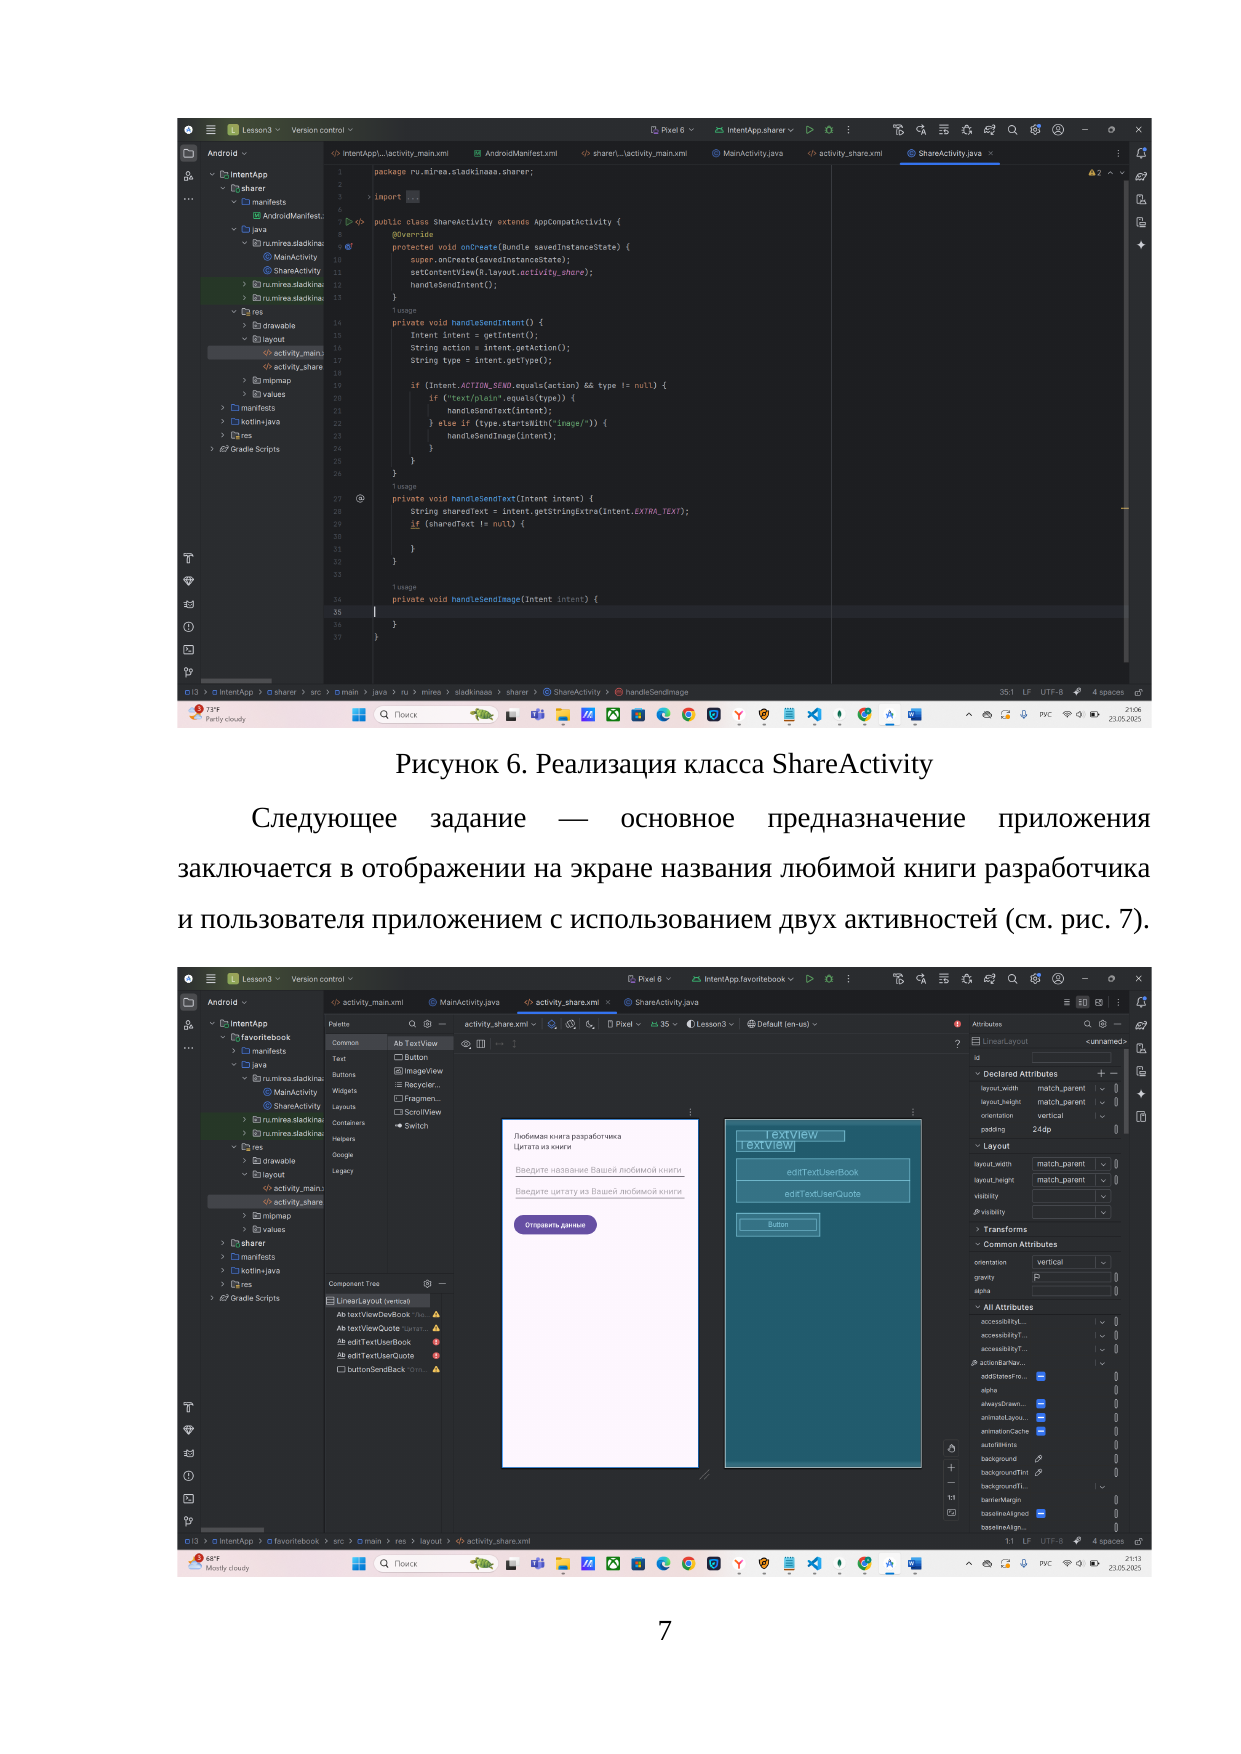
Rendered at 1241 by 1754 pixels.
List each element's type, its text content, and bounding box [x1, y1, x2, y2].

picture [177, 118, 1152, 728]
picture [177, 967, 1152, 1577]
text Рисунок 6. Реализация класса ShareActivity [177, 747, 1152, 780]
text Следующее задание — основное предназначение приложения заключается в отображении на экране названия любимой книги разработчика и пользователя приложением с использованием двух активностей (см. рис. 7). [177, 800, 1152, 934]
